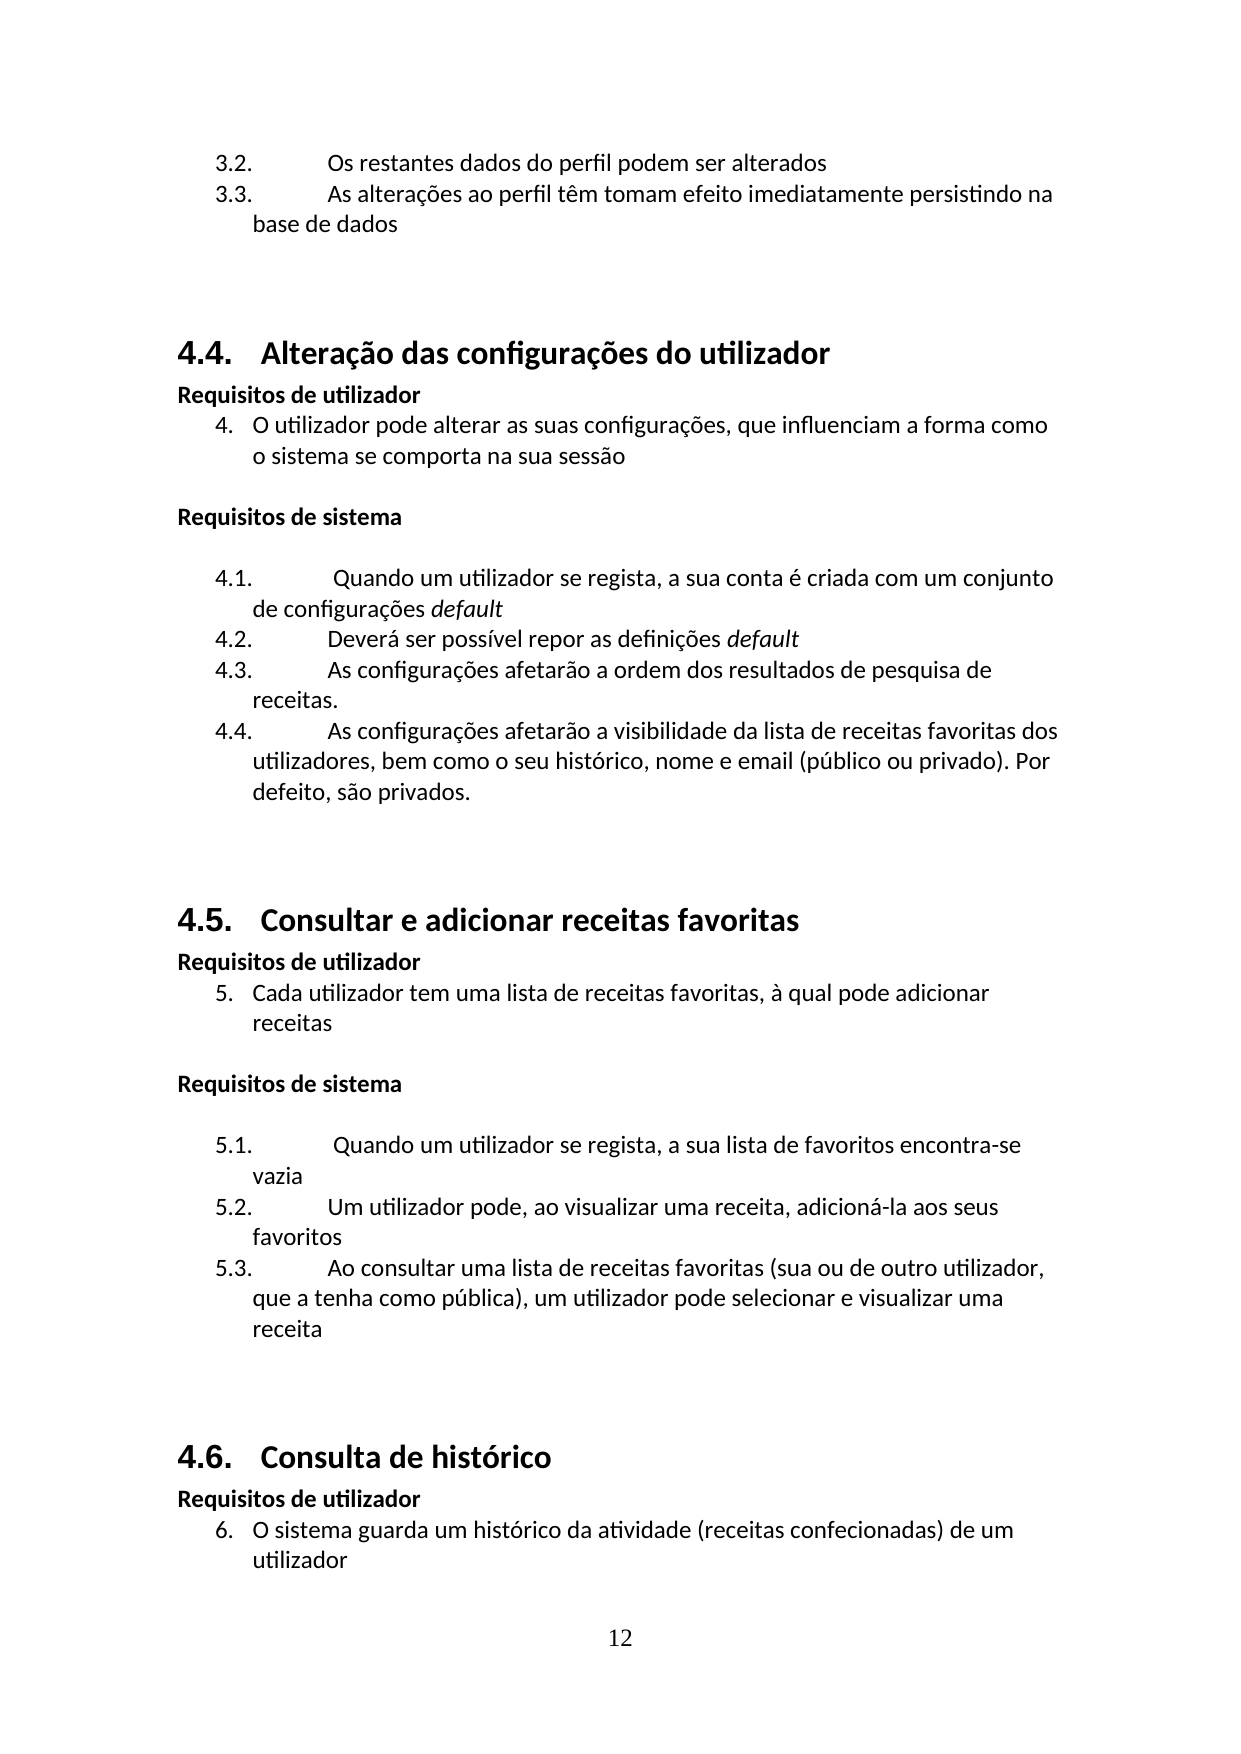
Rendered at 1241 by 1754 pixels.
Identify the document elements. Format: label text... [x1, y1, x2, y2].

list Um utilizador pode, ao visualizar uma receita, adicioná-la aos seus favoritos [215, 1191, 1063, 1252]
list Ao consultar uma lista de receitas favoritas (sua ou de outro utilizador, que a tenha como pública), um utilizador pode selecionar e visualizar uma receita [215, 1252, 1063, 1343]
list Quando um utilizador se regista, a sua lista de favoritos encontra-se vazia [215, 1129, 1063, 1191]
list As configurações afetarão a visibilidade da lista de receitas favoritas dos utilizadores, bem como o seu histórico, nome e email (público ou privado). Por defeito, são privados. [215, 715, 1063, 806]
text Requisitos de utilizador [177, 1483, 1063, 1514]
text Requisitos de utilizador [177, 946, 1063, 977]
text Consultar e adicionar receitas favoritas [177, 899, 1063, 940]
text Requisitos de utilizador [177, 379, 1063, 410]
list Deverá ser possível repor as definições default [215, 623, 1063, 654]
text Requisitos de sistema [177, 1068, 1063, 1099]
list As alterações ao perfil têm tomam efeito imediatamente persistindo na base de dados [215, 178, 1063, 239]
list Cada utilizador tem uma lista de receitas favoritas, à qual pode adicionar receitas [215, 977, 1063, 1038]
text Requisitos de sistema [177, 501, 1063, 532]
list O sistema guarda um histórico da atividade (receitas confecionadas) de um utilizador [215, 1514, 1063, 1575]
text Alteração das configurações do utilizador [177, 332, 1063, 373]
list O utilizador pode alterar as suas configurações, que influenciam a forma como o sistema se comporta na sua sessão [215, 410, 1063, 471]
list As configurações afetarão a ordem dos resultados de pesquisa de receitas. [215, 654, 1063, 715]
text Consulta de histórico [177, 1436, 1063, 1477]
list Os restantes dados do perfil podem ser alterados [215, 148, 1063, 178]
list Quando um utilizador se regista, a sua conta é criada com um conjunto de configurações default [215, 562, 1063, 623]
